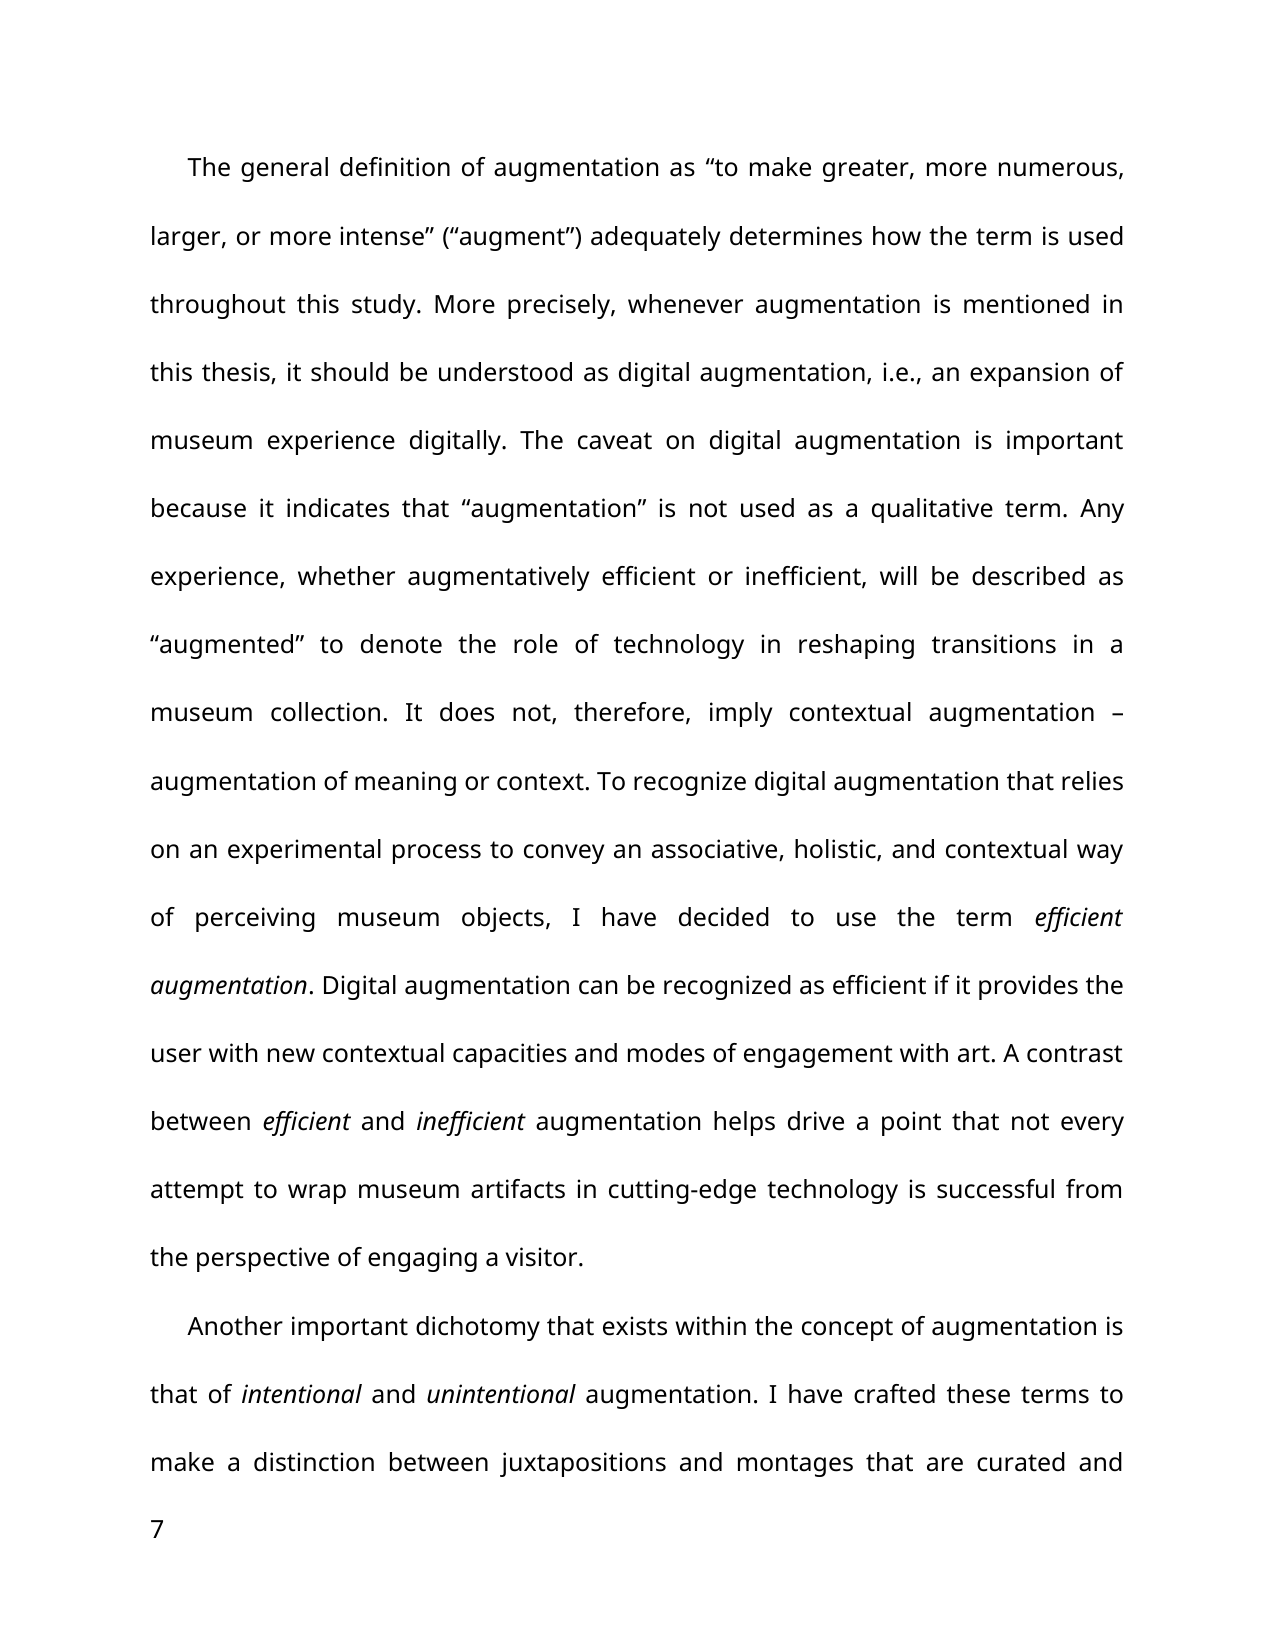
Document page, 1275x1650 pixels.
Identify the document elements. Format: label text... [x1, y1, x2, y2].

text The general definition of augmentation as “to make greater, more numerous, larger, or more intense” (“augment”) adequately determines how the term is used throughout this study. More precisely, whenever augmentation is mentioned in this thesis, it should be understood as digital augmentation, i.e., an expansion of museum experience digitally. The caveat on digital augmentation is important because it indicates that “augmentation” is not used as a qualitative term. Any experience, whether augmentatively efficient or inefficient, will be described as “augmented” to denote the role of technology in reshaping transitions in a museum collection. It does not, therefore, imply contextual augmentation – augmentation of meaning or context. To recognize digital augmentation that relies on an experimental process to convey an associative, holistic, and contextual way of perceiving museum objects, I have decided to use the term efficient augmentation. Digital augmentation can be recognized as efficient if it provides the user with new contextual capacities and modes of engagement with art. A contrast between efficient and inefficient augmentation helps drive a point that not every attempt to wrap museum artifacts in cutting-edge technology is successful from the perspective of engaging a visitor. [150, 150, 1125, 1274]
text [150, 1308, 1125, 1478]
